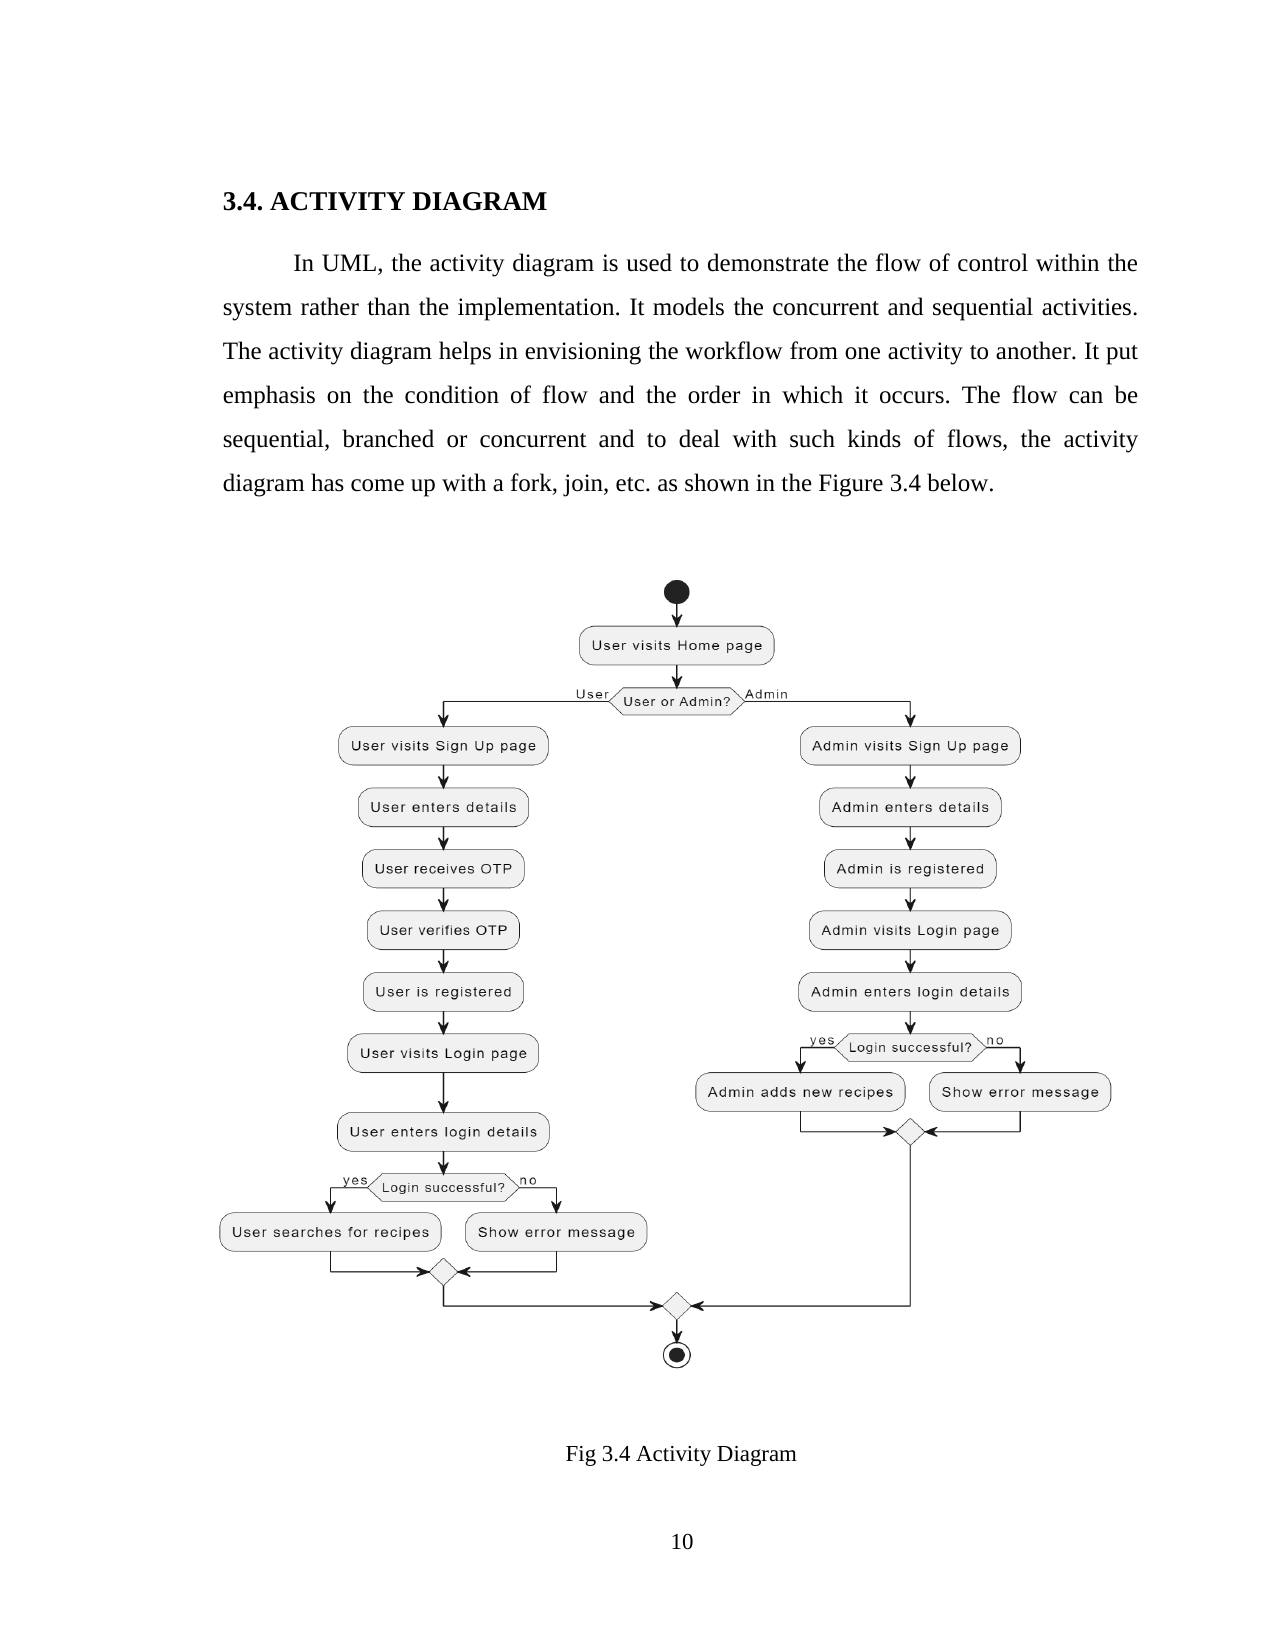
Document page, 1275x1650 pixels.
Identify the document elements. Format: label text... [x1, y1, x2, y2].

text In UML, the activity diagram is used to demonstrate the flow of control within the system rather than the implementation. It models the concurrent and sequential activities. The activity diagram helps in envisioning the workflow from one activity to another. It put emphasis on the condition of flow and the order in which it occurs. The flow can be sequential, branched or concurrent and to deal with such kinds of flows, the activity diagram has come up with a fork, join, etc. as shown in the Figure 3.4 below. [223, 248, 1139, 497]
subtitle 3.4. ACTIVITY DIAGRAM [223, 185, 1157, 216]
picture [206, 569, 1124, 1379]
text Fig 3.4 Activity Diagram [221, 1440, 1141, 1466]
